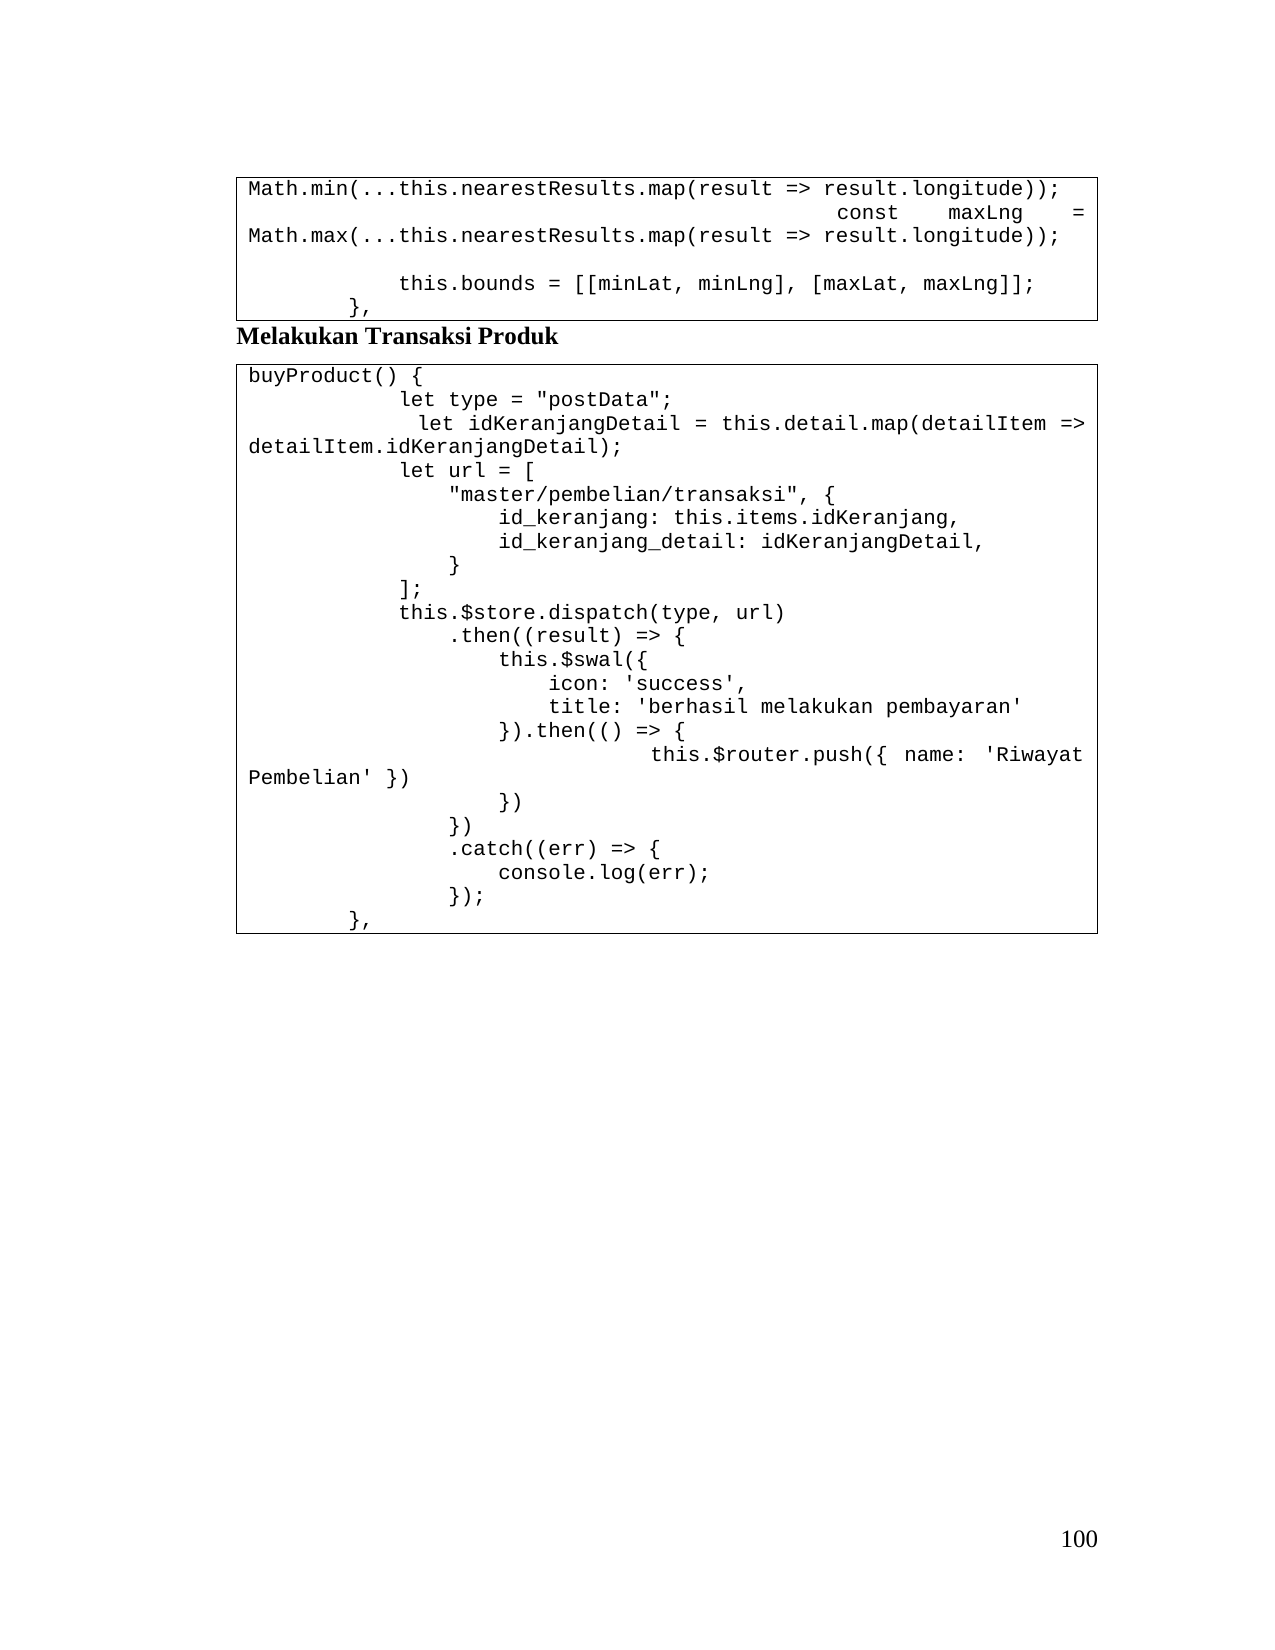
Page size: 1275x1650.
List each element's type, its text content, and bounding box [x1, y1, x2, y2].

table_header buyProduct() { let type = "postData"; let idKeranjangDetail = this.detail.map(detailItem => detailItem.idKeranjangDetail); let url = [ "master/pembelian/transaksi", { id_keranjang: this.items.idKeranjang, id_keranjang_detail: idKeranjangDetail, } ]; this.$store.dispatch(type, url) .then((result) => { this.$swal({ icon: 'success', title: 'berhasil melakukan pembayaran' }).then(() => { this.$router.push({ name: 'Riwayat Pembelian' }) }) }) .catch((err) => { console.log(err); }); }, [237, 365, 1097, 933]
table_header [237, 178, 1097, 320]
text Melakukan Transaksi Produk [236, 321, 1098, 350]
